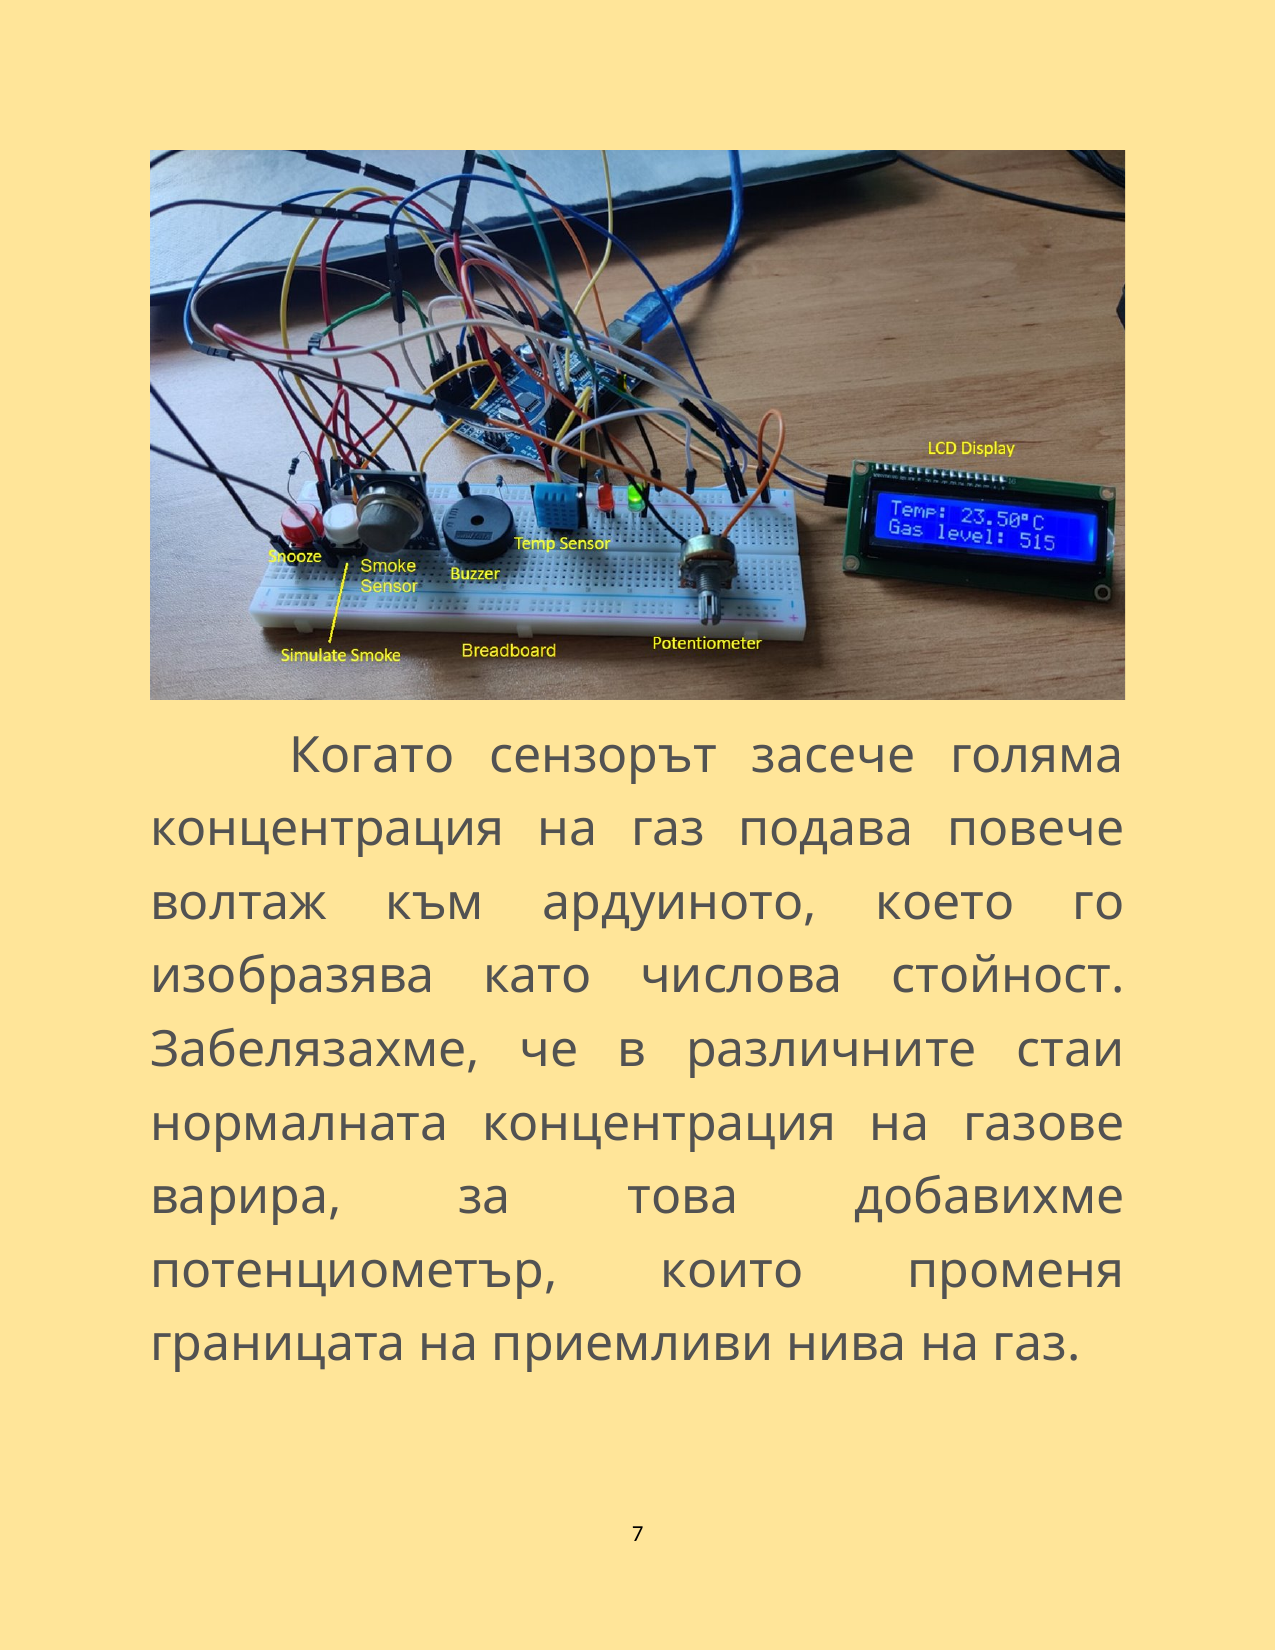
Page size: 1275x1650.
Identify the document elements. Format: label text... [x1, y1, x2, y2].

picture [150, 150, 1125, 700]
text Когато сензорът засече голяма концентрация на газ подава повече волтаж към ардуиното, което го изобразява като числова стойност. Забелязахме, че в различните стаи нормалната концентрация на газове варира, за това добавихме потенциометър, които променя границата на приемливи нива на газ. [150, 719, 1125, 1375]
